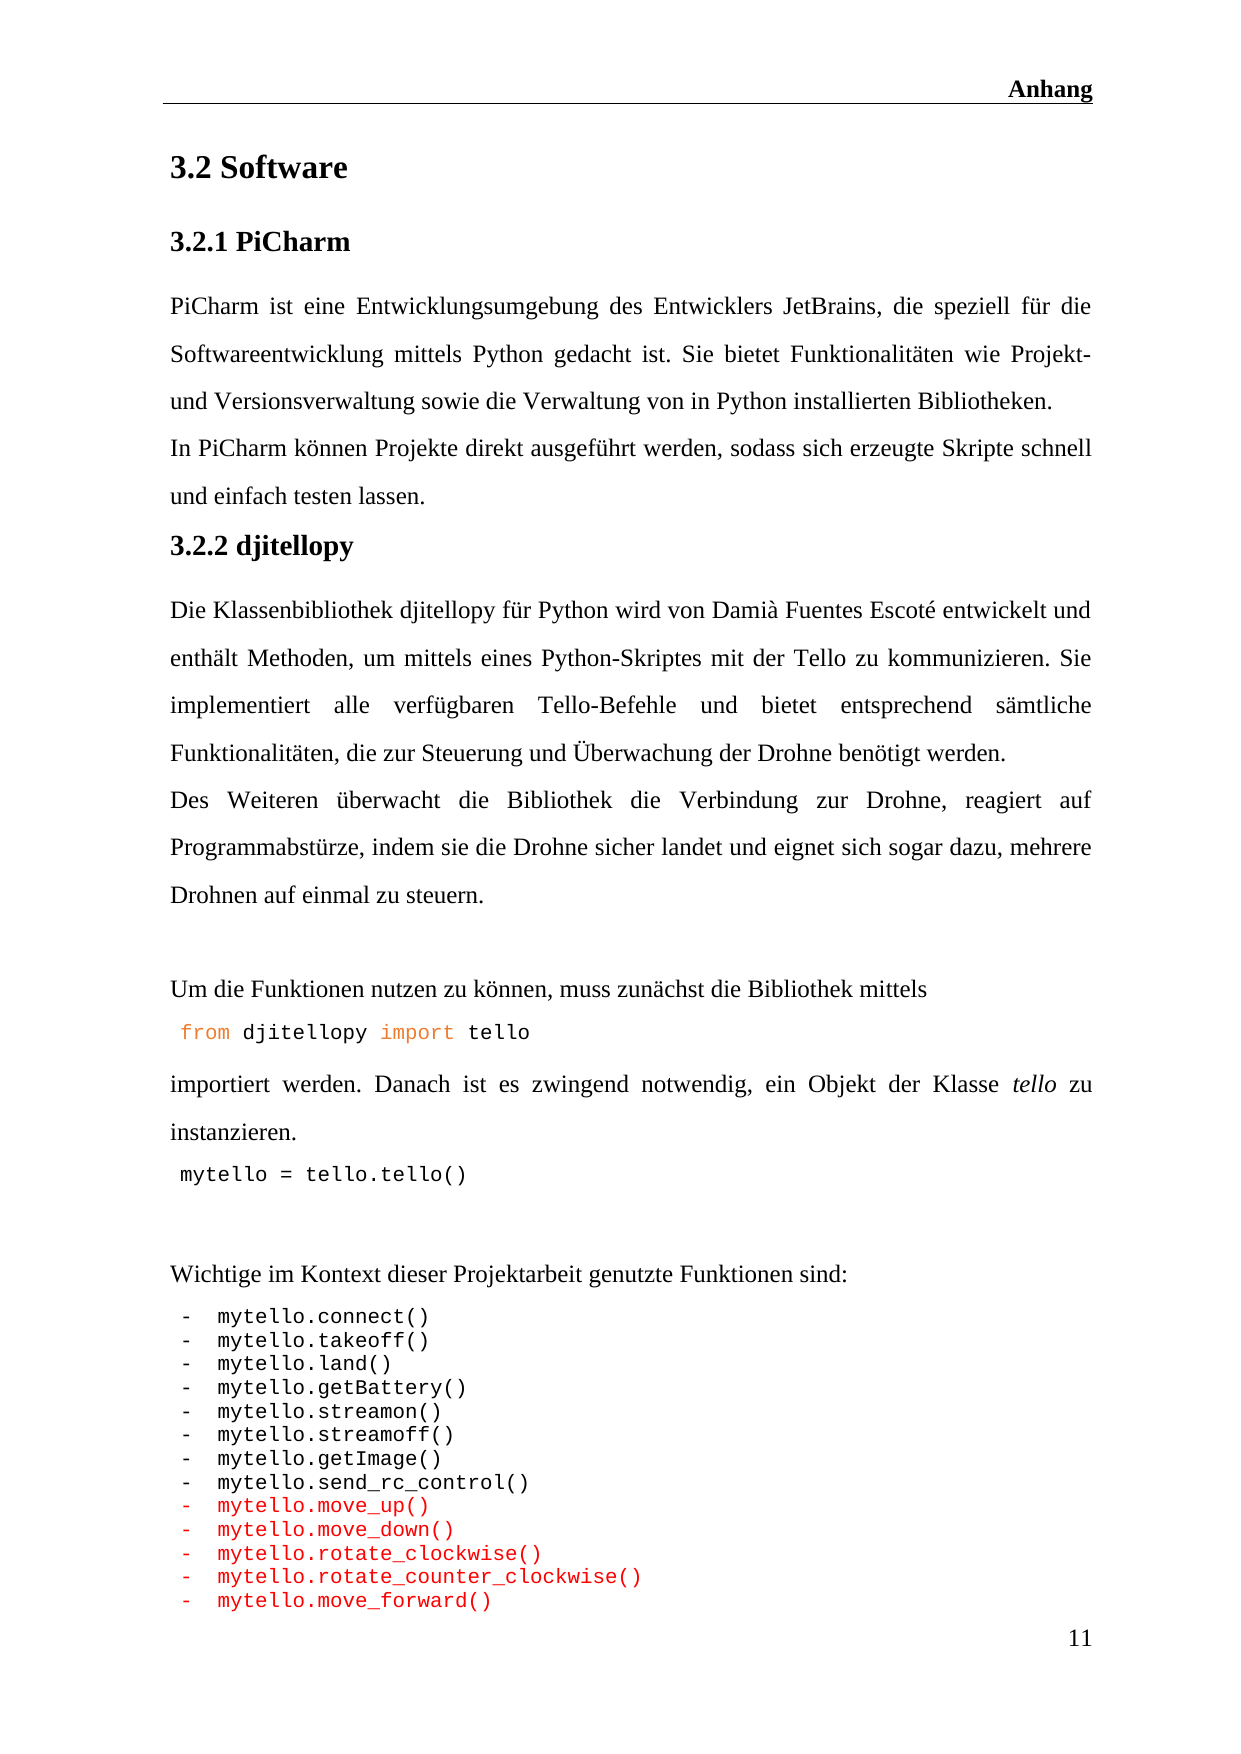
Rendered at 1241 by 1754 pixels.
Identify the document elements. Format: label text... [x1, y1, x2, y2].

list mytello.streamon() [180, 1401, 1093, 1424]
text Die Klassenbibliothek djitellopy für Python wird von Damià Fuentes Escoté entwickelt und enthält Methoden, um mittels eines Python-Skriptes mit der Tello zu kommunizieren. Sie implementiert alle verfügbaren Tello-Befehle und bietet entsprechend sämtliche Funktionalitäten, die zur Steuerung und Überwachung der Drohne benötigt werden. [170, 595, 1093, 766]
text Wichtige im Kontext dieser Projektarbeit genutzte Funktionen sind: [170, 1259, 1093, 1287]
list mytello.takeoff() [180, 1330, 1093, 1353]
text Um die Funktionen nutzen zu können, muss zunächst die Bibliothek mittels [170, 974, 1093, 1003]
subtitle 3.2.1 PiCharm [170, 224, 1093, 258]
text PiCharm ist eine Entwicklungsumgebung des Entwicklers JetBrains, die speziell für die Softwareentwicklung mittels Python gedacht ist. Sie bietet Funktionalitäten wie Projekt- und Versionsverwaltung sowie die Verwaltung von in Python installierten Bibliotheken. [170, 291, 1093, 415]
list mytello.getImage() [180, 1448, 1093, 1472]
text from djitellopy import tello [180, 1022, 1093, 1046]
text mytello = tello.tello() [180, 1164, 1093, 1188]
subtitle 3.2 Software [170, 148, 1093, 186]
list mytello.getBattery() [180, 1377, 1093, 1401]
list mytello.move_forward() [180, 1590, 1093, 1613]
list mytello.rotate_clockwise() [180, 1543, 1093, 1566]
list mytello.move_down() [180, 1519, 1093, 1543]
text importiert werden. Danach ist es zwingend notwendig, ein Objekt der Klasse tello zu instanzieren. [170, 1069, 1093, 1145]
subtitle 3.2.2 djitellopy [170, 528, 1093, 562]
list mytello.land() [180, 1353, 1093, 1377]
list mytello.send_rc_control() [180, 1472, 1093, 1495]
list mytello.rotate_counter_clockwise() [180, 1566, 1093, 1590]
text In PiCharm können Projekte direkt ausgeführt werden, sodass sich erzeugte Skripte schnell und einfach testen lassen. [170, 433, 1093, 510]
text Des Weiteren überwacht die Bibliothek die Verbindung zur Drohne, reagiert auf Programmabstürze, indem sie die Drohne sicher landet und eignet sich sogar dazu, mehrere Drohnen auf einmal zu steuern. [170, 785, 1093, 908]
list mytello.connect() [180, 1306, 1093, 1330]
list mytello.move_up() [180, 1495, 1093, 1519]
list mytello.streamoff() [180, 1424, 1093, 1448]
